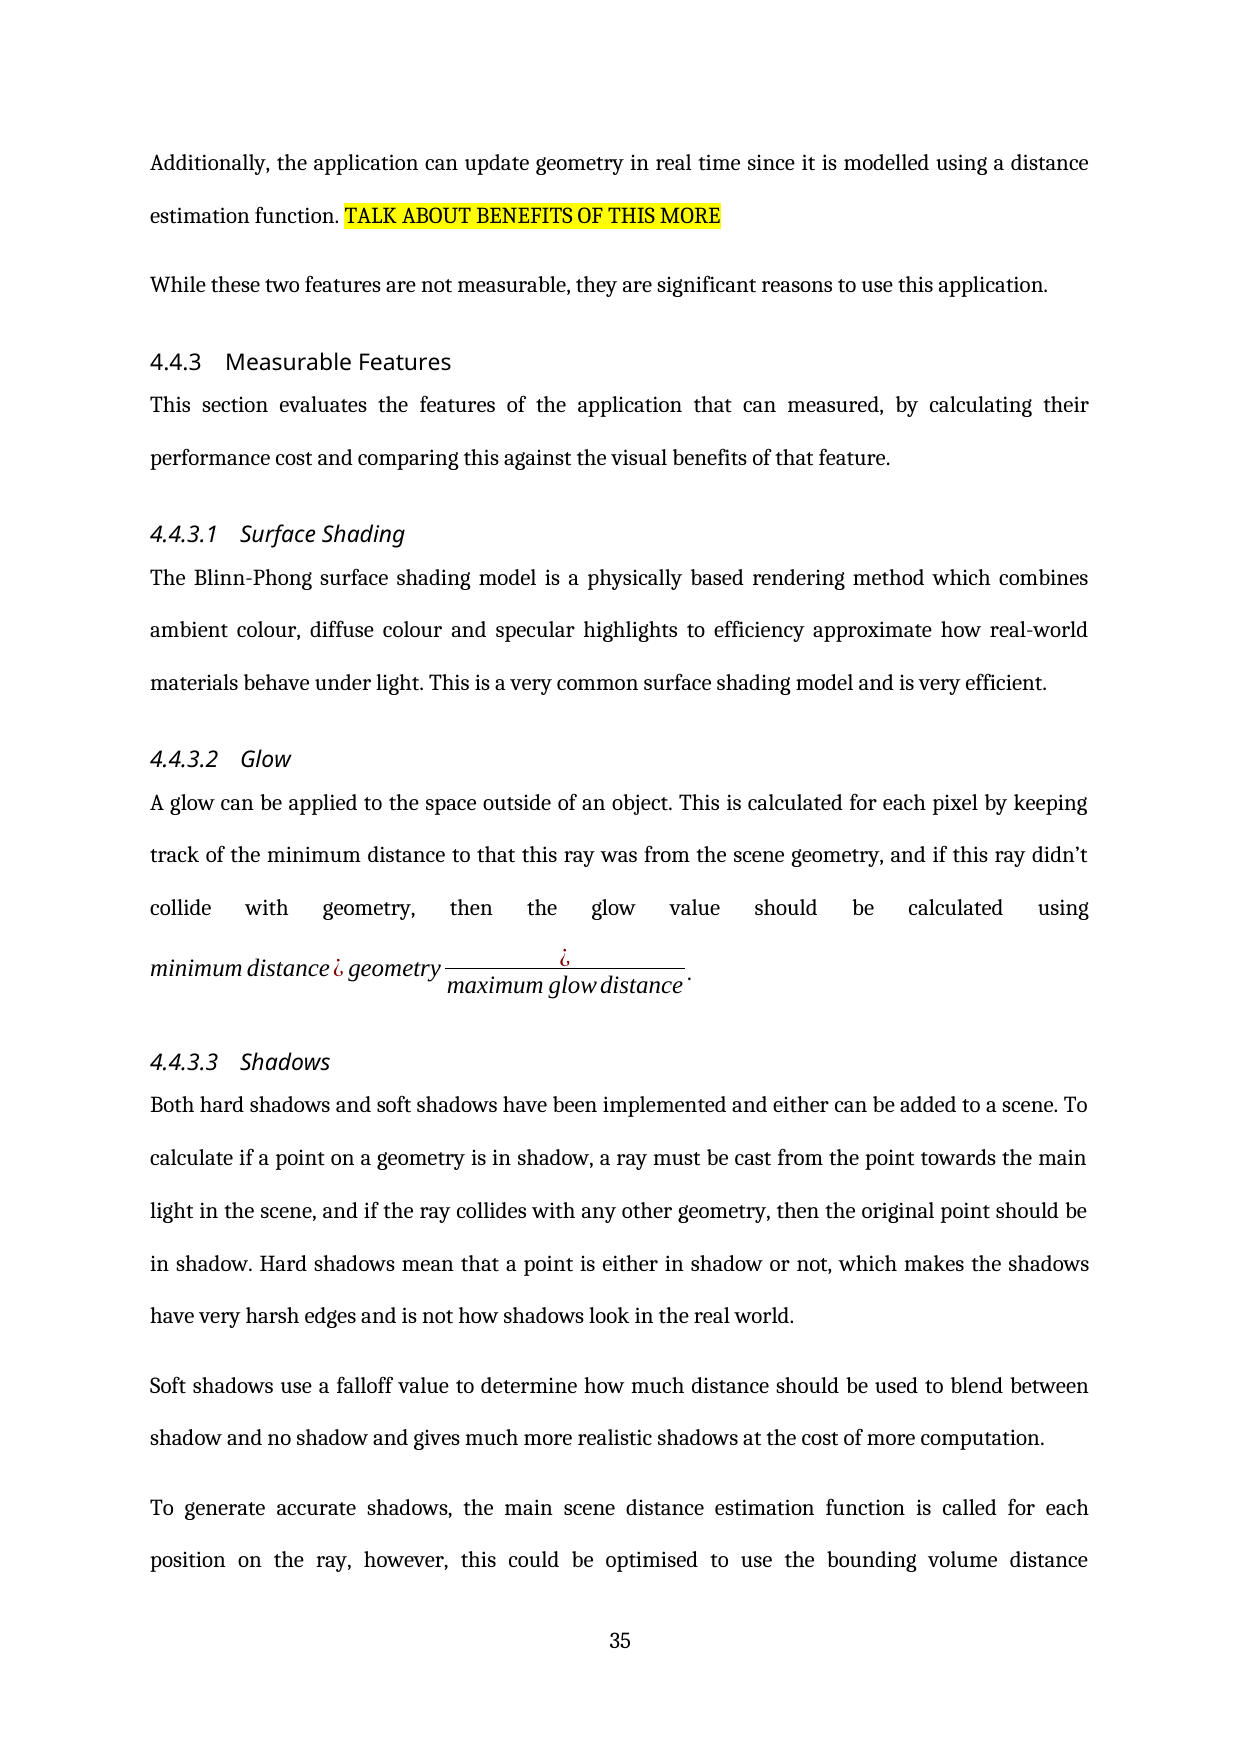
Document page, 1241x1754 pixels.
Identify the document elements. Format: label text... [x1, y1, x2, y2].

subtitle Surface Shading [150, 518, 1090, 549]
text Additionally, the application can update geometry in real time since it is modelled using a distance estimation function. TALK ABOUT BENEFITS OF THIS MORE [150, 150, 1090, 229]
text Both hard shadows and soft shadows have been implemented and either can be added to a scene. To calculate if a point on a geometry is in shadow, a ray must be cast from the point towards the main light in the scene, and if the ray collides with any other geometry, then the original point should be in shadow. Hard shadows mean that a point is either in shadow or not, which makes the shadows have very harsh edges and is not how shadows look in the real world. [150, 1092, 1090, 1329]
subtitle Measurable Features [150, 346, 1090, 377]
subtitle Shadows [150, 1046, 1090, 1077]
text While these two features are not measurable, they are significant reasons to use this application. [150, 272, 1090, 298]
text Soft shadows use a falloff value to determine how much distance should be used to blend between shadow and no shadow and gives much more realistic shadows at the cost of more computation. [150, 1372, 1090, 1452]
subtitle Glow [150, 743, 1090, 774]
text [150, 1494, 1090, 1574]
text A glow can be applied to the space outside of an object. This is calculated for each pixel by keeping track of the minimum distance to that this ray was from the scene geometry, and if this ray didn’t collide with geometry, then the glow value should be calculated using . [150, 789, 1090, 999]
text This section evaluates the features of the application that can measured, by calculating their performance cost and comparing this against the visual benefits of that feature. [150, 392, 1090, 471]
text The Blinn-Phong surface shading model is a physically based rendering method which combines ambient colour, diffuse colour and specular highlights to efficiency approximate how real-world materials behave under light. This is a very common surface shading model and is very efficient. [150, 564, 1090, 696]
